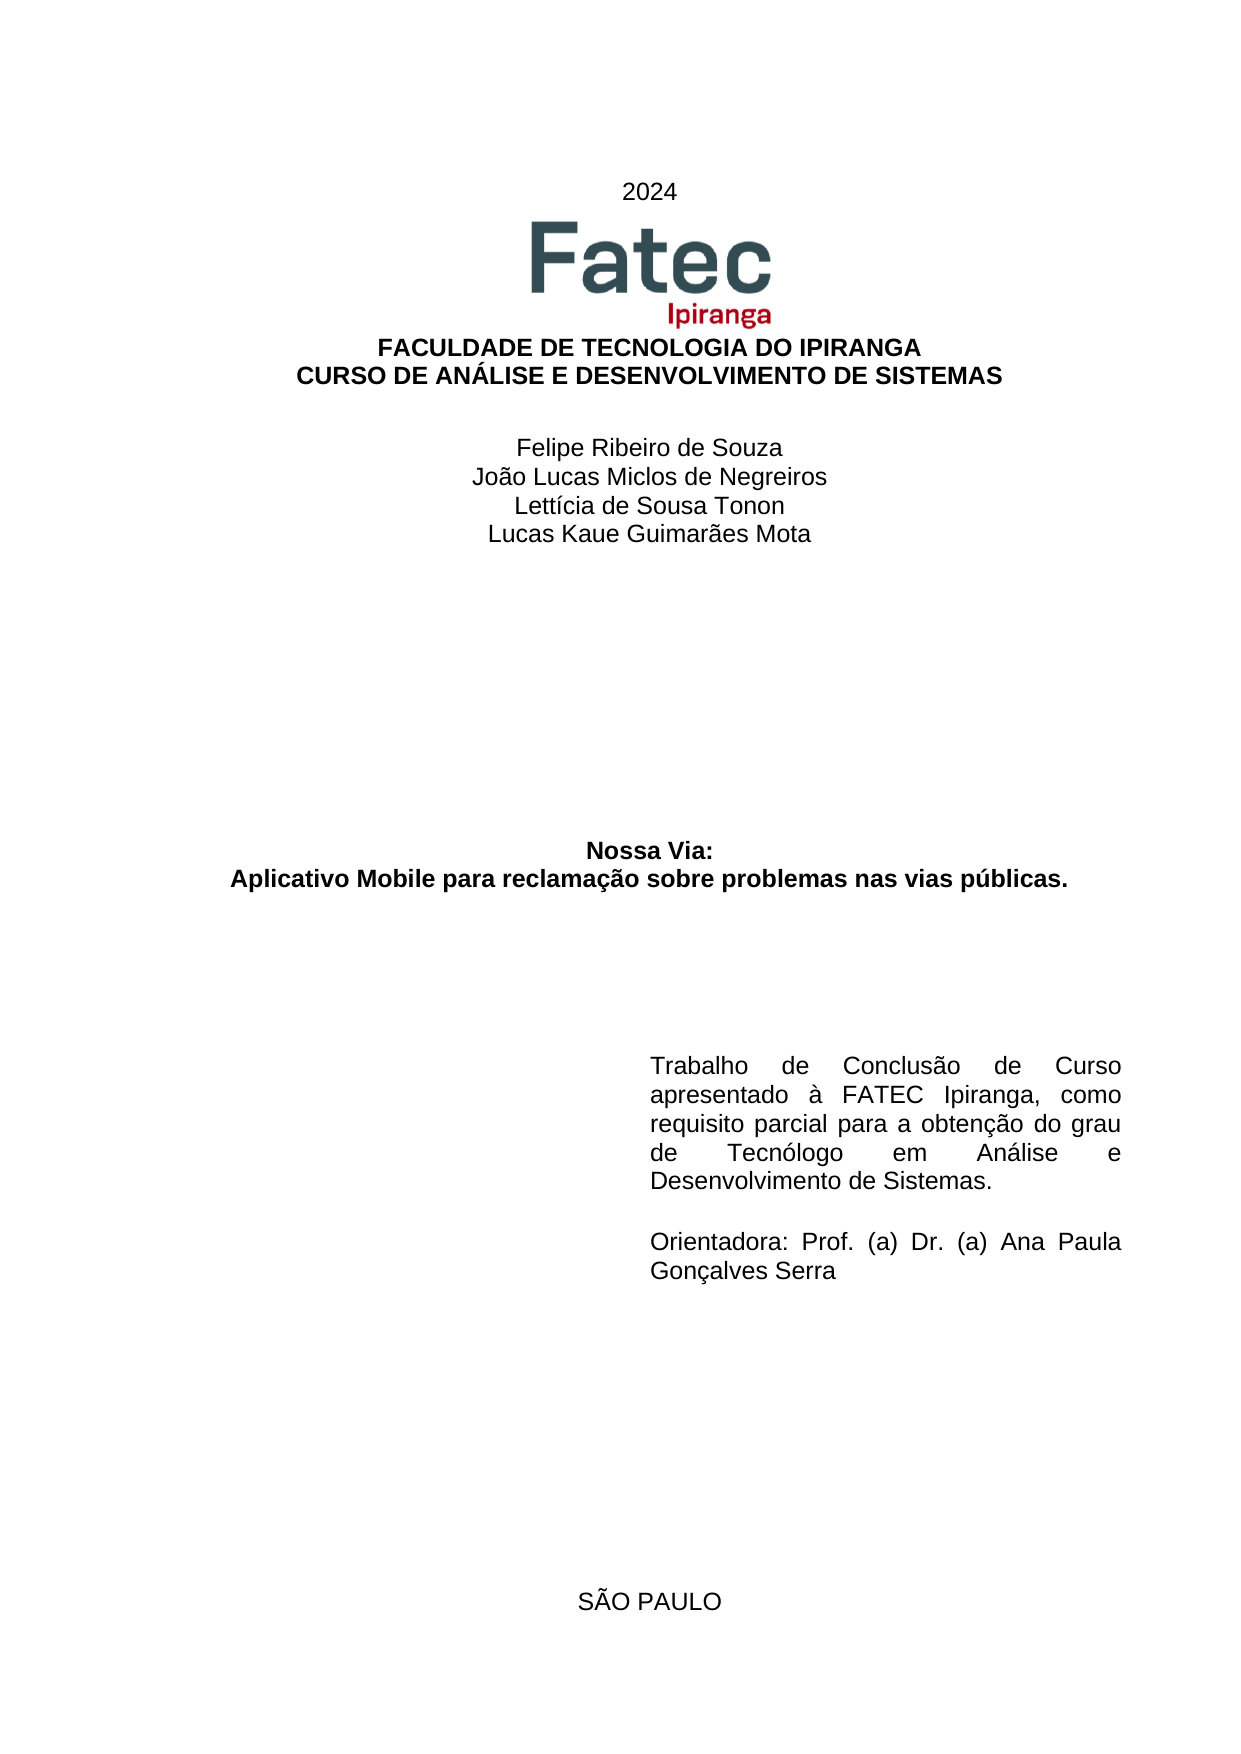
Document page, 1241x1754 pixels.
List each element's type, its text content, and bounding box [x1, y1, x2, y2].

text Orientadora: Prof. (a) Dr. (a) Ana Paula Gonçalves Serra [650, 1195, 1122, 1285]
text Felipe Ribeiro de Souza [177, 433, 1122, 462]
picture [504, 206, 795, 333]
text Lucas Kaue Guimarães Mota [177, 519, 1122, 548]
text João Lucas Miclos de Negreiros [177, 462, 1122, 491]
text Aplicativo Mobile para reclamação sobre problemas nas vias públicas. [177, 864, 1122, 893]
text Lettícia de Sousa Tonon [177, 491, 1122, 519]
text 2024 [177, 177, 1122, 206]
text Nossa Via: [177, 836, 1122, 864]
text SÃO PAULO [177, 1587, 1122, 1616]
text CURSO DE ANÁLISE E DESENVOLVIMENTO DE SISTEMAS [177, 361, 1122, 390]
text Trabalho de Conclusão de Curso apresentado à FATEC Ipiranga, como requisito parcial para a obtenção do grau de Tecnólogo em Análise e Desenvolvimento de Sistemas. [650, 1051, 1122, 1195]
